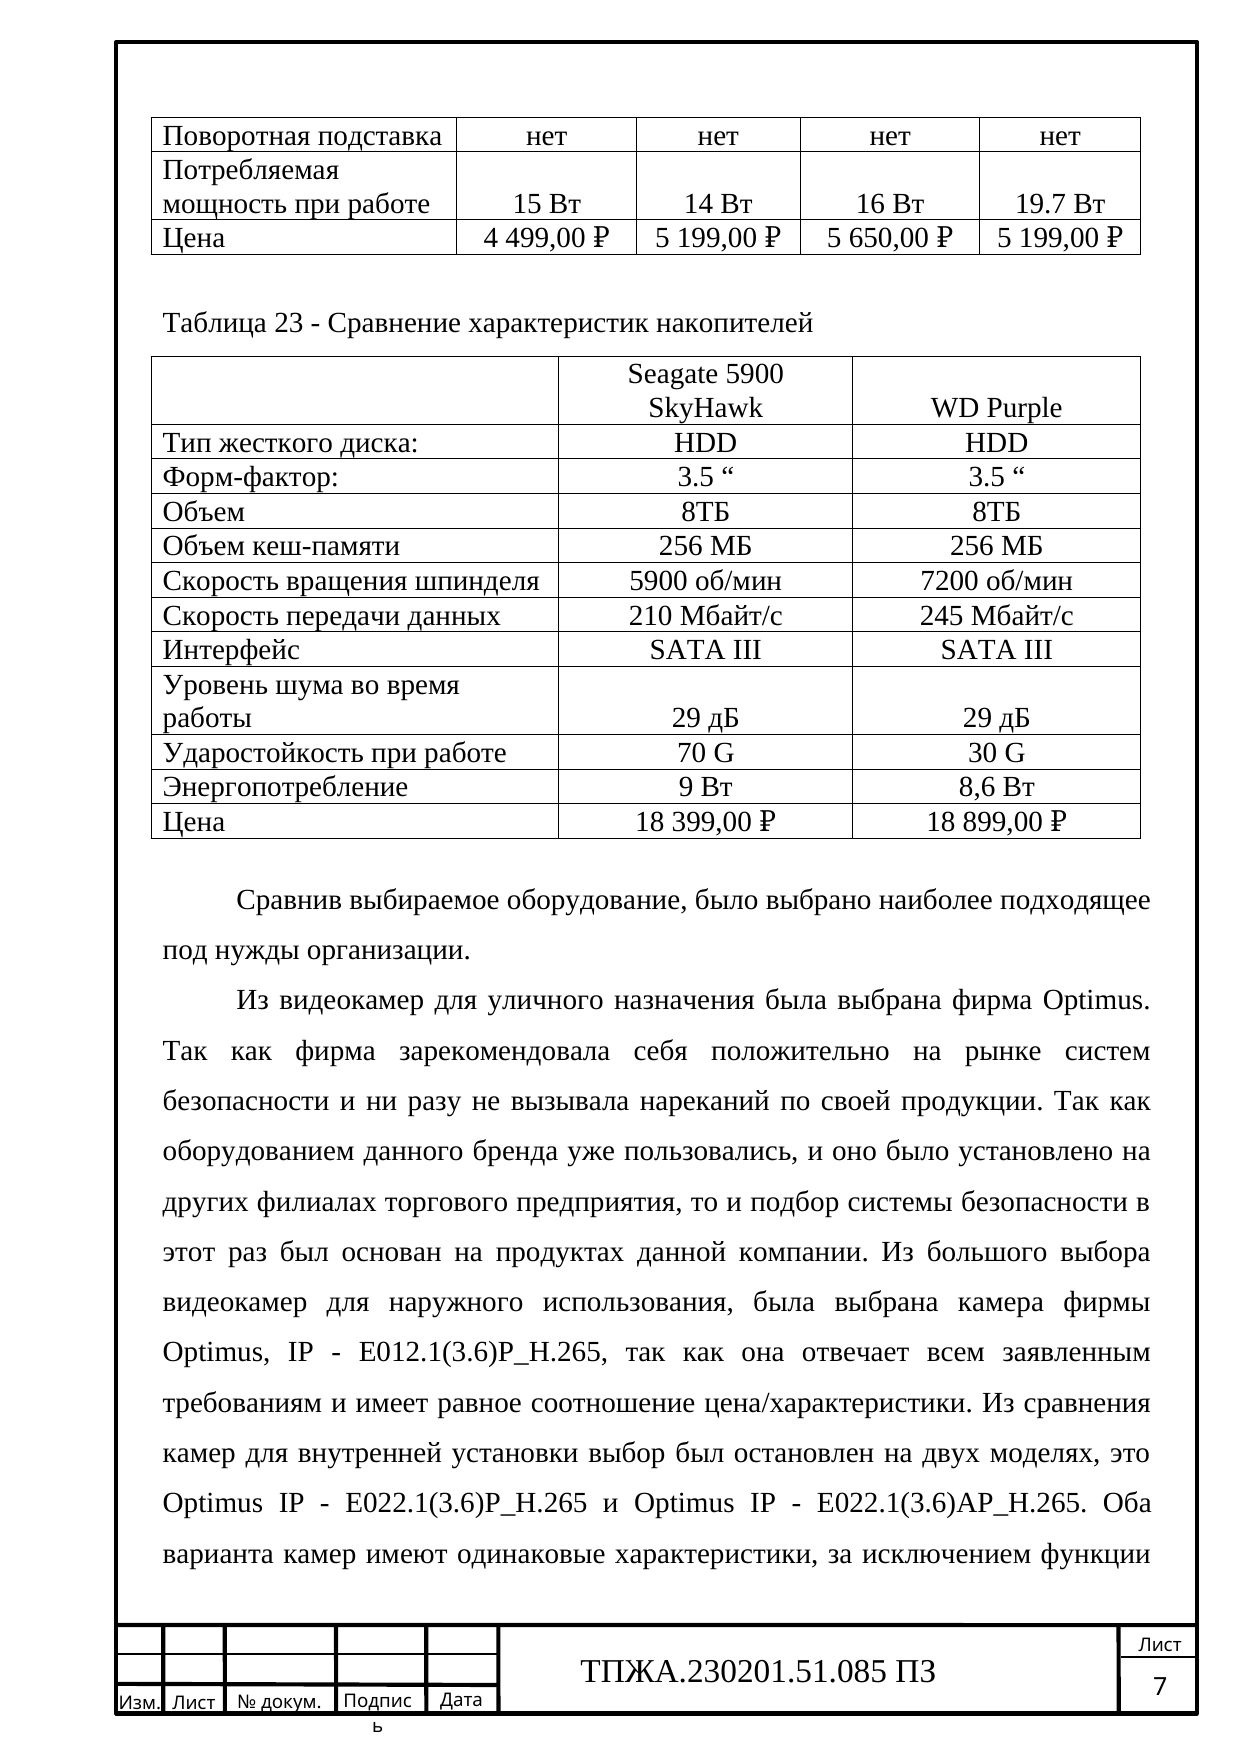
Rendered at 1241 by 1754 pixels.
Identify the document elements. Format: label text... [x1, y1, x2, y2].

table_cell Энергопотребление [152, 770, 558, 803]
table_cell 256 МБ [853, 529, 1140, 562]
table_cell 8ТБ [853, 494, 1140, 527]
table_cell Интерфейс [152, 632, 558, 666]
table_cell 3.5 “ [559, 459, 852, 493]
table_cell 210 Мбайт/с [559, 598, 852, 631]
table_cell SATA III [559, 632, 852, 666]
table_cell 15 Вт [457, 152, 636, 219]
table_cell 5 199,00 ₽ [637, 220, 800, 254]
table_cell HDD [559, 425, 852, 458]
table_cell Тип жесткого диска: [152, 425, 558, 458]
table_cell 3.5 “ [853, 459, 1140, 493]
table_cell Объем кеш-памяти [152, 529, 558, 562]
table_cell Ударостойкость при работе [152, 735, 558, 768]
table_cell 29 дБ [853, 667, 1140, 734]
table_cell 18 399,00 ₽ [559, 804, 852, 838]
table_cell Скорость передачи данных [152, 598, 558, 631]
table_cell 5 650,00 ₽ [801, 220, 979, 254]
table_cell 30 G [853, 735, 1140, 768]
table_cell 5 199,00 ₽ [980, 220, 1140, 254]
table_cell 4 499,00 ₽ [457, 220, 636, 254]
table_cell Поворотная подставка [152, 118, 456, 151]
table_cell нет [801, 118, 979, 151]
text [162, 982, 1152, 1569]
table_cell 5900 об/мин [559, 563, 852, 597]
table_header Seagate 5900 SkyHawk [559, 357, 852, 424]
table_cell 19.7 Вт [980, 152, 1140, 219]
table_header [152, 357, 558, 424]
table_cell 29 дБ [559, 667, 852, 734]
text Таблица 23 - Сравнение характеристик накопителей [162, 305, 1152, 339]
table_cell Потребляемая мощность при работе [152, 152, 456, 219]
table_cell 14 Вт [637, 152, 800, 219]
table_cell Цена [152, 220, 456, 254]
table_cell 7200 об/мин [853, 563, 1140, 597]
table_cell 256 МБ [559, 529, 852, 562]
table_cell 8,6 Вт [853, 770, 1140, 803]
table_cell Форм-фактор: [152, 459, 558, 493]
table_cell 9 Вт [559, 770, 852, 803]
table_header WD Purple [853, 357, 1140, 424]
table_cell Скорость вращения шпинделя [152, 563, 558, 597]
table_cell 18 899,00 ₽ [853, 804, 1140, 838]
table_cell нет [637, 118, 800, 151]
table_cell нет [980, 118, 1140, 151]
table_cell Уровень шума во время работы [152, 667, 558, 734]
table_cell 16 Вт [801, 152, 979, 219]
table_cell Цена [152, 804, 558, 838]
table_cell 70 G [559, 735, 852, 768]
table_cell 245 Мбайт/с [853, 598, 1140, 631]
table_cell нет [457, 118, 636, 151]
table_cell SATA III [853, 632, 1140, 666]
table_cell HDD [853, 425, 1140, 458]
table_cell 8ТБ [559, 494, 852, 527]
text Сравнив выбираемое оборудование, было выбрано наиболее подходящее под нужды организации. [162, 882, 1152, 966]
table_cell Объем [152, 494, 558, 527]
